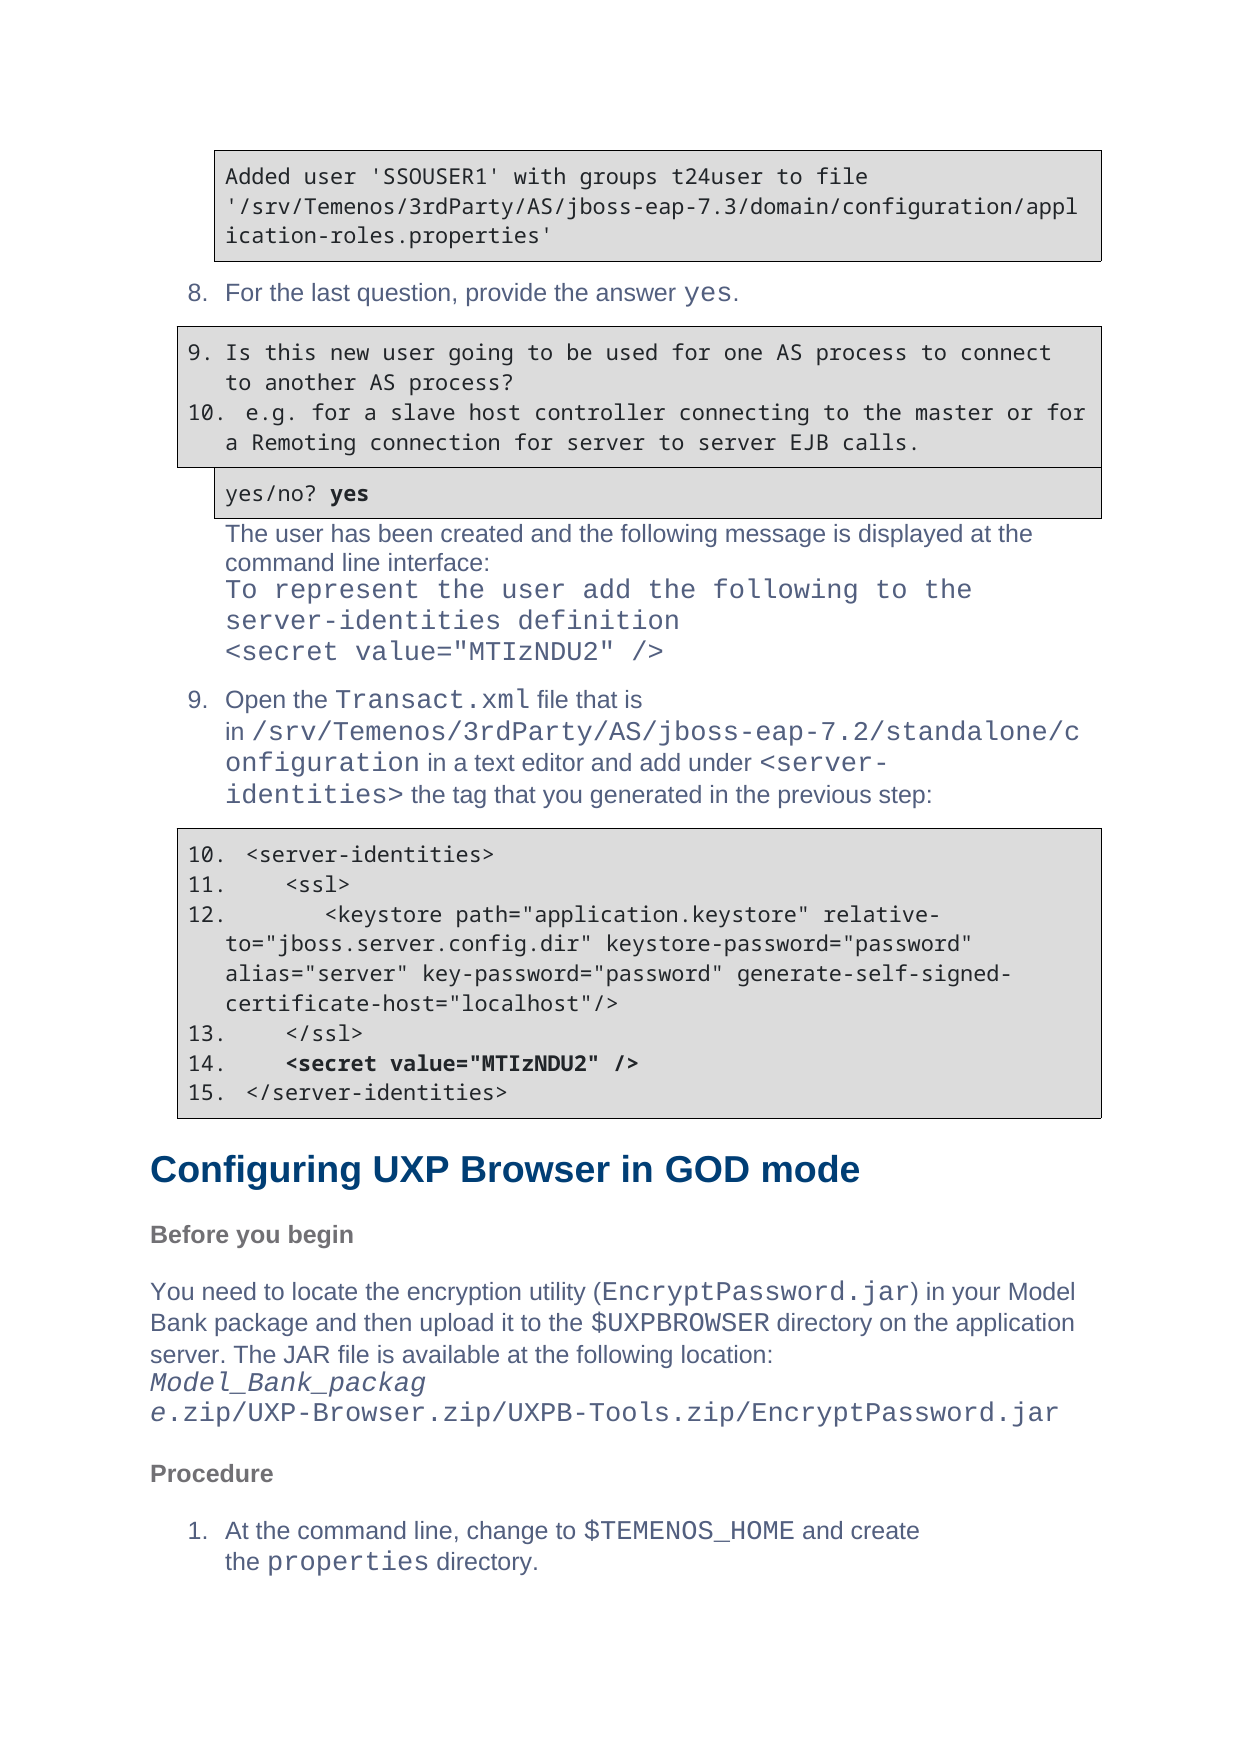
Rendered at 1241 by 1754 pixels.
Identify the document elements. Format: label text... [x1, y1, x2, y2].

list For the last question, provide the answer yes. [187, 278, 1090, 309]
list </ssl> [178, 1007, 1101, 1037]
list <secret value="MTIzNDU2" /> [178, 1037, 1101, 1066]
list <server-identities> [178, 829, 1101, 858]
text Added user 'SSOUSER1' with groups t24user to file '/srv/Temenos/3rdParty/AS/jboss-eap-7.3/domain/configuration/application-roles.properties' [215, 151, 1101, 261]
text <secret value="MTIzNDU2" /> [225, 638, 1090, 668]
text Procedure [150, 1459, 1090, 1488]
list Open the Transact.xml file that is in /srv/Temenos/3rdParty/AS/jboss-eap-7.2/standalone/configuration in a text editor and add under <server-identities> the tag that you generated in the previous step: [187, 685, 1090, 811]
text To represent the user add the following to the server-identities definition [225, 576, 1090, 638]
list At the command line, change to $TEMENOS_HOME and create the properties directory. [187, 1516, 1090, 1579]
text You need to locate the encryption utility (EncryptPassword.jar) in your Model Bank package and then upload it to the $UXPBROWSER directory on the application server. The JAR file is available at the following location: Model_Bank_package.zip/UXP-Browser.zip/UXPB-Tools.zip/EncryptPassword.jar [150, 1276, 1090, 1430]
list e.g. for a slave host controller connecting to the master or for a Remoting connection for server to server EJB calls. [178, 386, 1101, 467]
text yes/no? yes [215, 468, 1101, 518]
list Is this new user going to be used for one AS process to connect to another AS process? [178, 327, 1101, 386]
list <keystore path="application.keystore" relative-to="jboss.server.config.dir" keystore-password="password" alias="server" key-password="password" generate-self-signed-certificate-host="localhost"/> [178, 888, 1101, 1007]
text Before you begin [150, 1219, 1090, 1248]
list </server-identities> [178, 1066, 1101, 1118]
text The user has been created and the following message is displayed at the command line interface: [225, 519, 1090, 576]
list <ssl> [178, 858, 1101, 888]
text Configuring UXP Browser in GOD mode [150, 1147, 1090, 1190]
